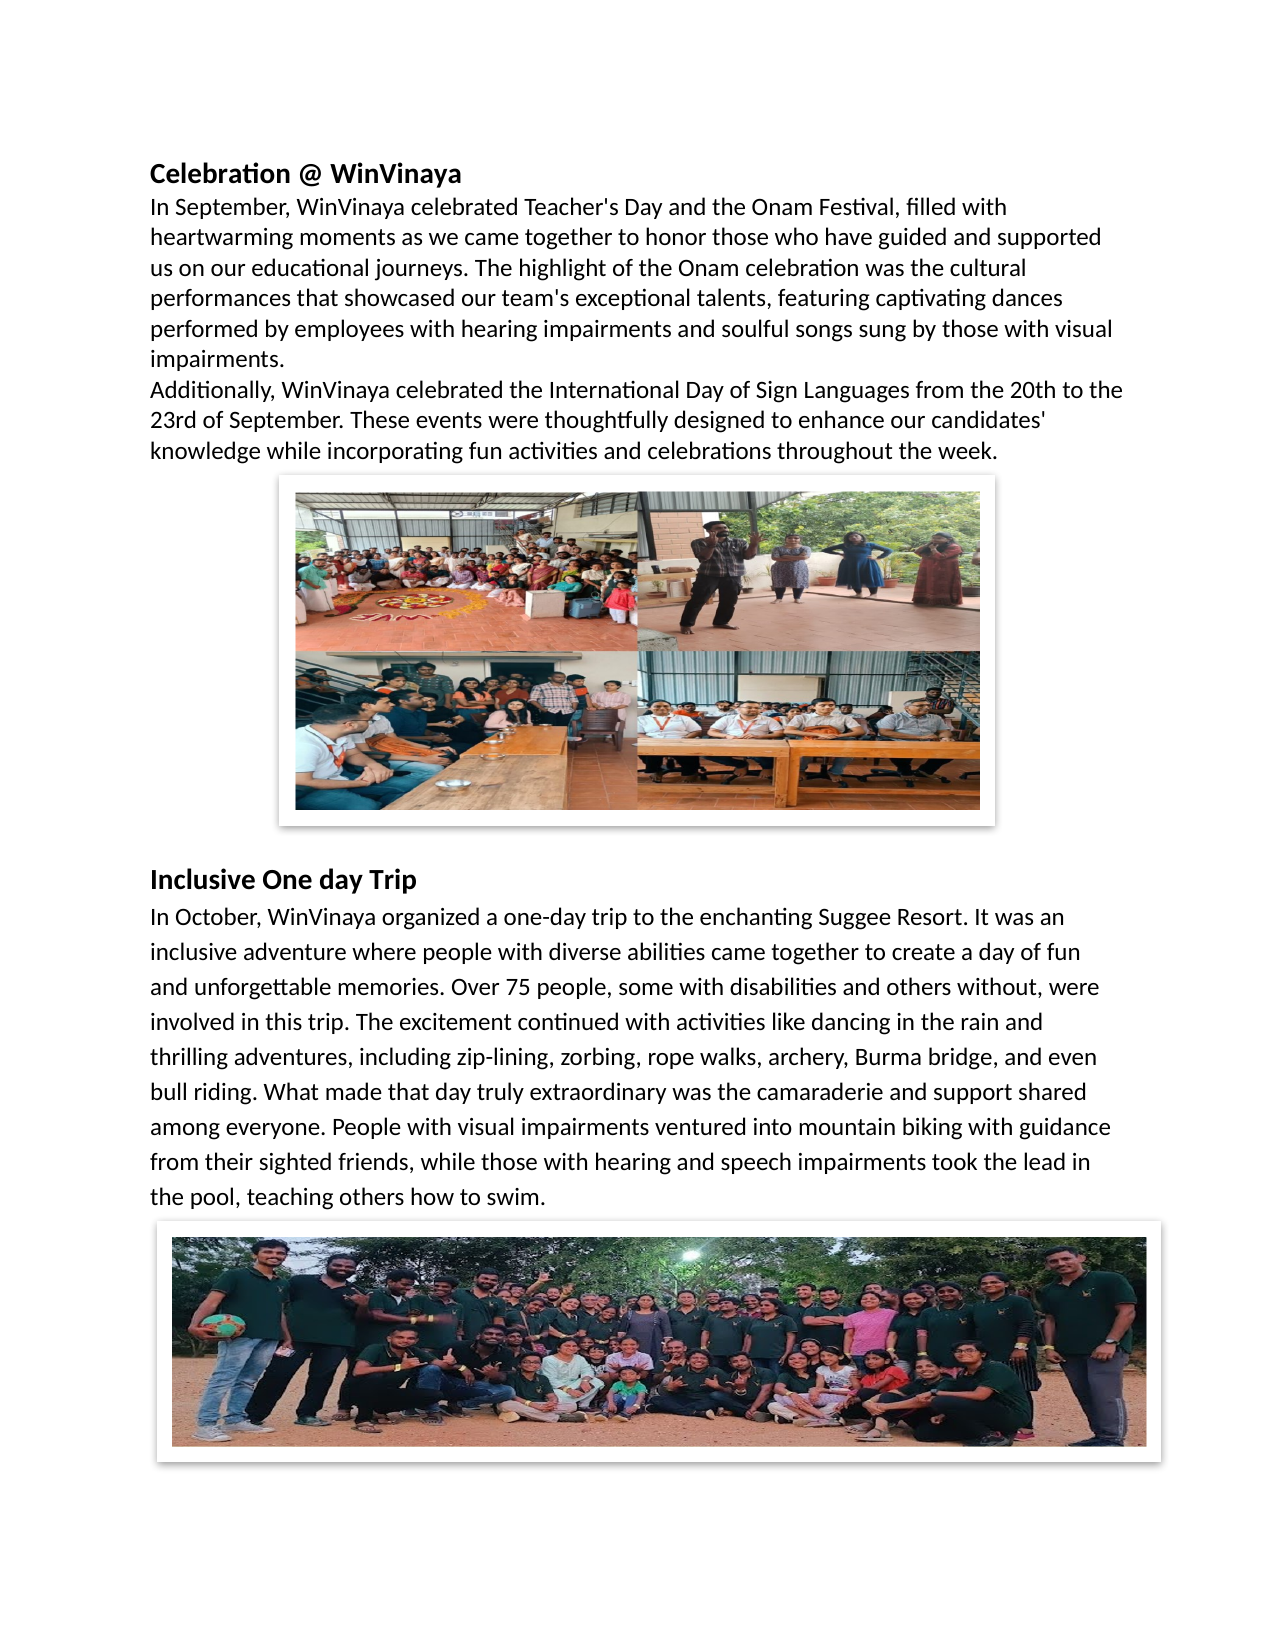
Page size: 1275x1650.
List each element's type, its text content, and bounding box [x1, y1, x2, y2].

text Celebration @ WinVinaya In September, WinVinaya celebrated Teacher's Day and the Onam Festival, filled with heartwarming moments as we came together to honor those who have guided and supported us on our educational journeys. The highlight of the Onam celebration was the cultural performances that showcased our team's exceptional talents, featuring captivating dances performed by employees with hearing impairments and soulful songs sung by those with visual impairments. Additionally, WinVinaya celebrated the International Day of Sign Languages from the 20th to the 23rd of September. These events were thoughtfully designed to enhance our candidates' knowledge while incorporating fun activities and celebrations throughout the week. [150, 155, 1125, 465]
picture [172, 1236, 1147, 1447]
picture [294, 489, 981, 811]
